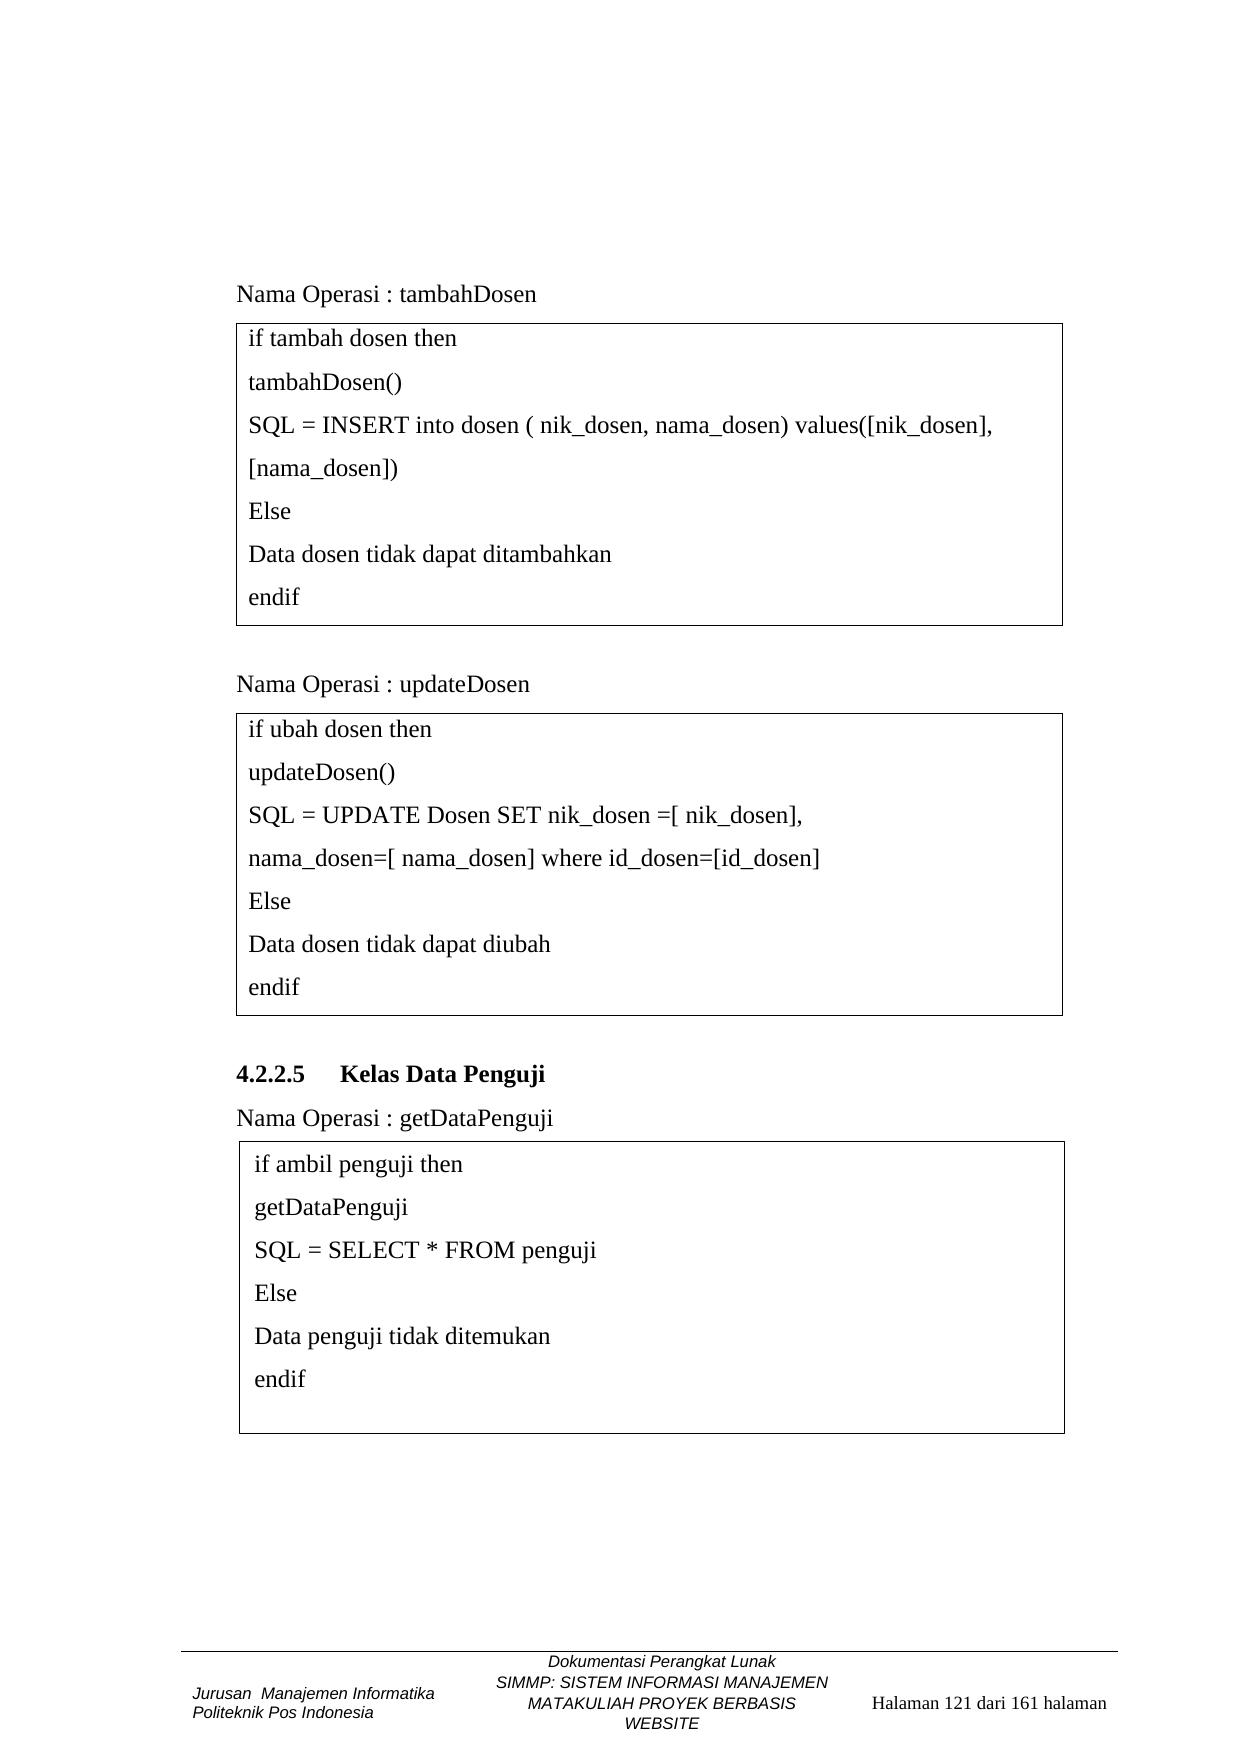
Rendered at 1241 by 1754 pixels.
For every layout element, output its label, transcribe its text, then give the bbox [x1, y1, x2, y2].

text Nama Operasi : tambahDosen [236, 279, 1063, 308]
list Kelas Data Penguji [236, 1059, 1063, 1088]
text Nama Operasi : getDataPenguji [236, 1103, 1063, 1131]
table_header if ubah dosen then updateDosen() SQL = UPDATE Dosen SET nik_dosen =[ nik_dosen], nama_dosen=[ nama_dosen] where id_dosen=[id_dosen] Else Data dosen tidak dapat diubah endif [237, 714, 1062, 1015]
text Nama Operasi : updateDosen [236, 669, 1063, 698]
table_header if tambah dosen then tambahDosen() SQL = INSERT into dosen ( nik_dosen, nama_dosen) values([nik_dosen], [nama_dosen]) Else Data dosen tidak dapat ditambahkan endif [237, 324, 1062, 625]
